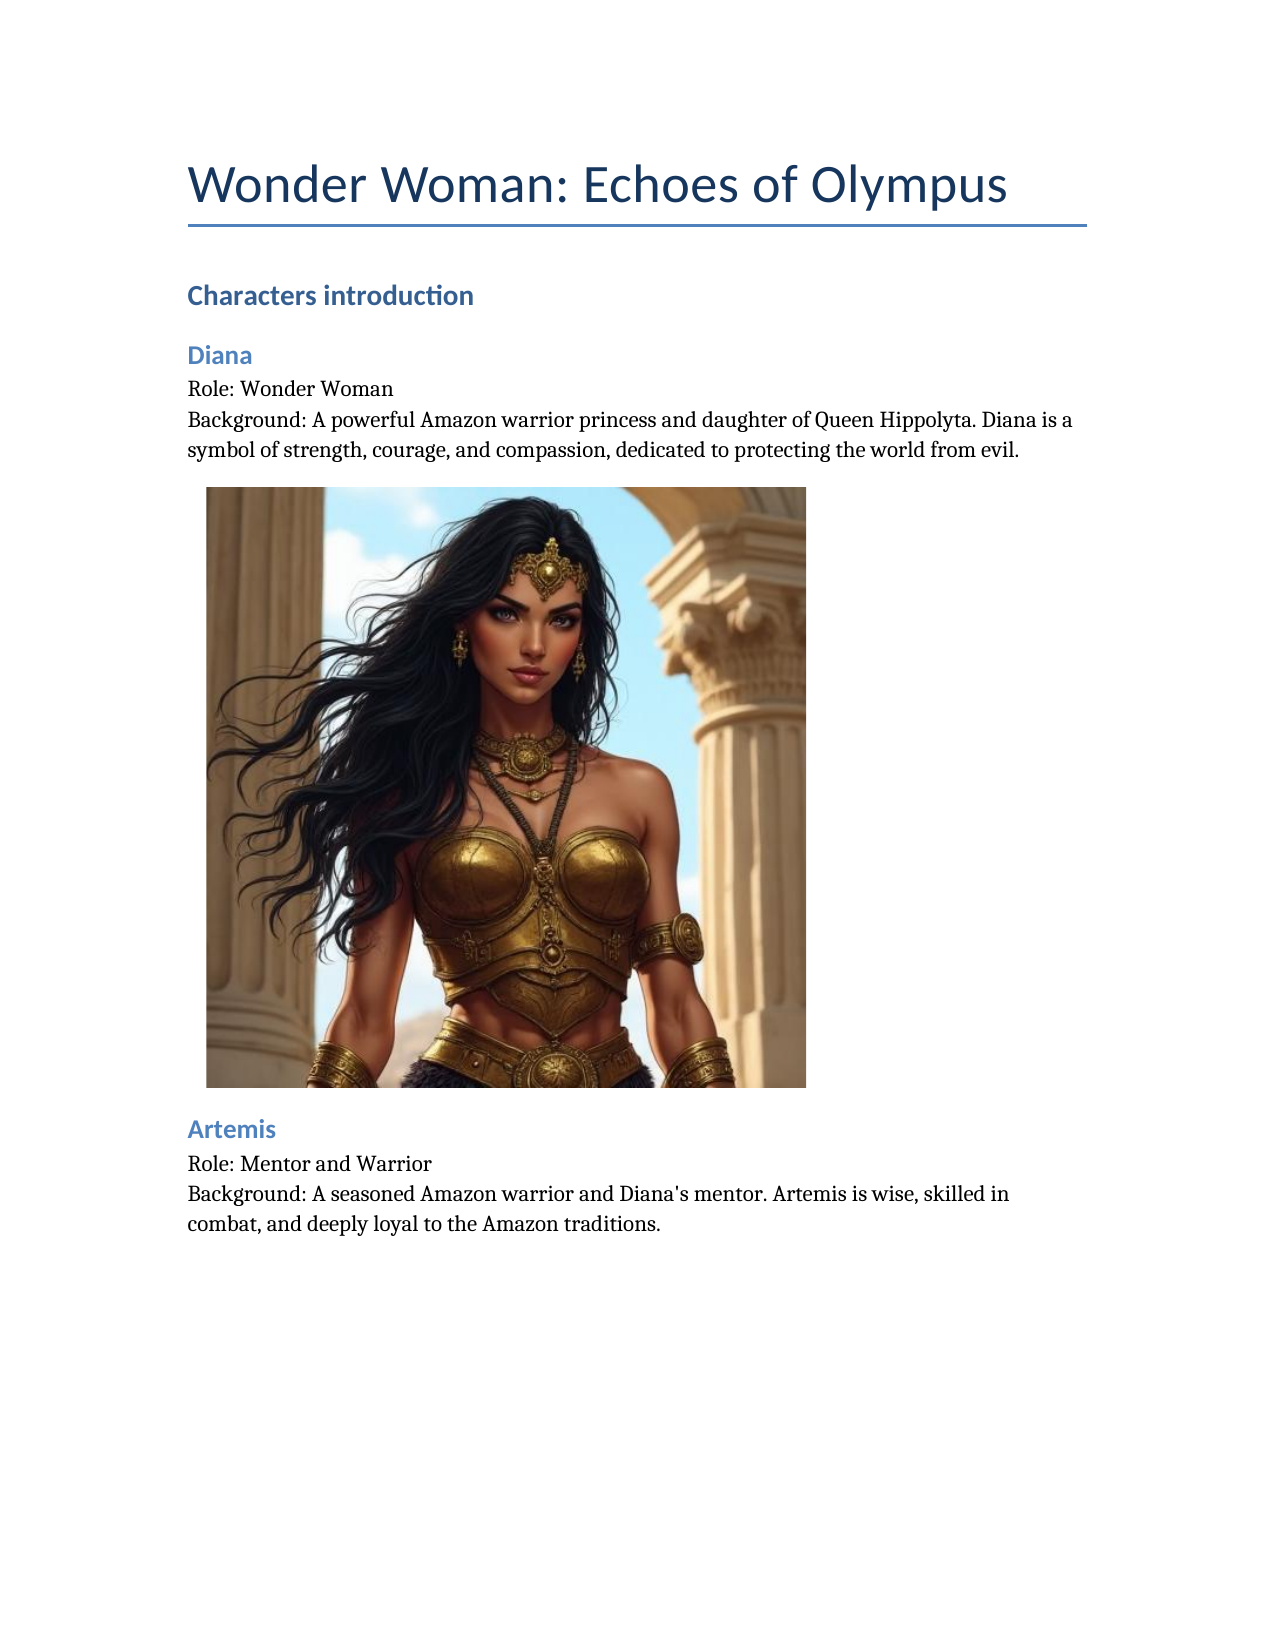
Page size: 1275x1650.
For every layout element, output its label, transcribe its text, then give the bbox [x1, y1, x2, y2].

subtitle Characters introduction [187, 277, 1087, 312]
picture [206, 487, 807, 1088]
text Role: Mentor and Warrior Background: A seasoned Amazon warrior and Diana's mentor. Artemis is wise, skilled in combat, and deeply loyal to the Amazon traditions. [187, 1150, 1087, 1237]
text Role: Wonder Woman Background: A powerful Amazon warrior princess and daughter of Queen Hippolyta. Diana is a symbol of strength, courage, and compassion, dedicated to protecting the world from evil. [187, 376, 1087, 463]
title Wonder Woman: Echoes of Olympus [187, 150, 1087, 227]
subtitle Diana [187, 338, 1087, 371]
subtitle Artemis [187, 1112, 1087, 1145]
